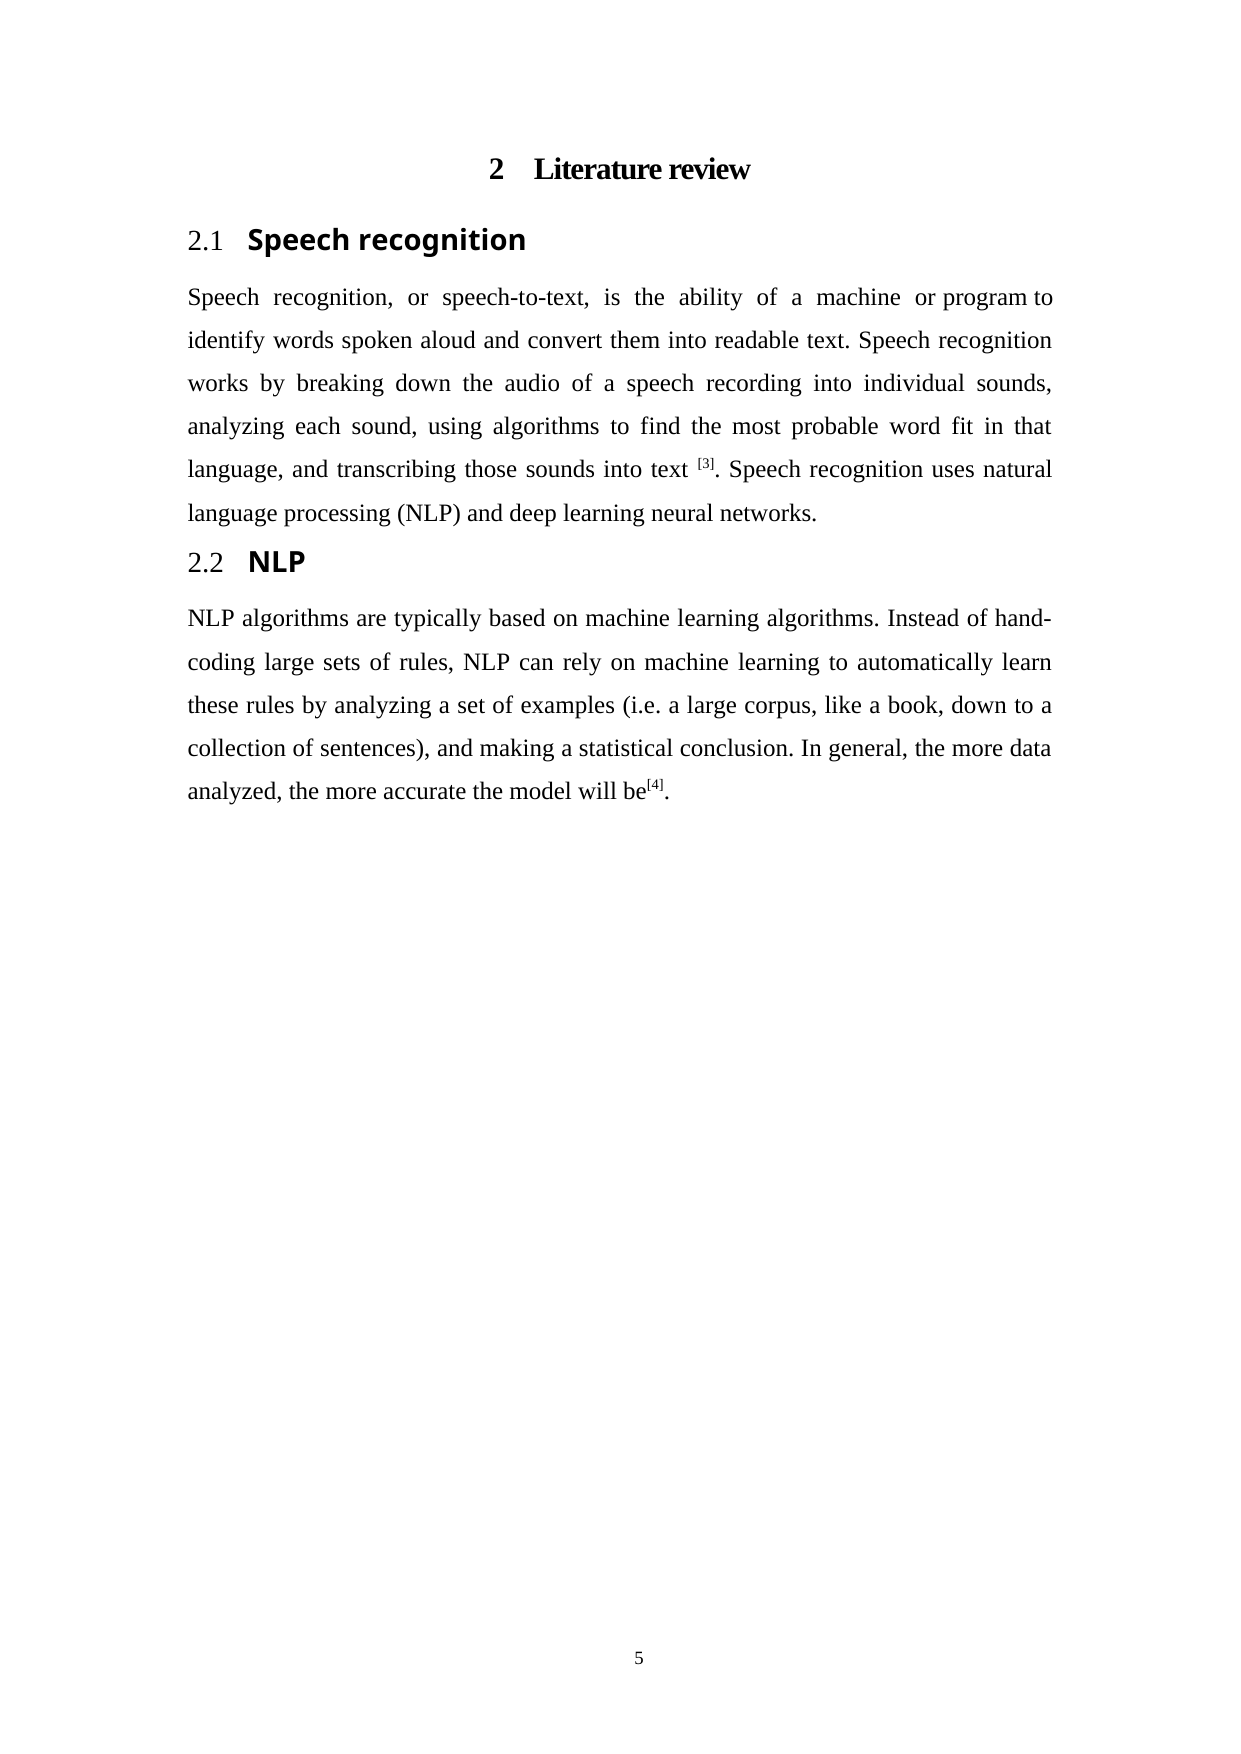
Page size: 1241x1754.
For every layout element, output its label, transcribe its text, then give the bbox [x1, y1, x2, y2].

subtitle NLP [187, 541, 1053, 581]
subtitle Speech recognition [187, 219, 1053, 259]
list NLP algorithms are typically based on machine learning algorithms. Instead of hand-coding large sets of rules, NLP can rely on machine learning to automatically learn these rules by analyzing a set of examples (i.e. a large corpus, like a book, down to a collection of sentences), and making a statistical conclusion. In general, the more data analyzed, the more accurate the model will be[4]. [187, 603, 1053, 805]
subtitle Literature review [187, 150, 1053, 186]
list Speech recognition, or speech-to-text, is the ability of a machine or program to identify words spoken aloud and convert them into readable text. Speech recognition works by breaking down the audio of a speech recording into individual sounds, analyzing each sound, using algorithms to find the most probable word fit in that language, and transcribing those sounds into text [3]. Speech recognition uses natural language processing (NLP) and deep learning neural networks. [187, 282, 1053, 526]
